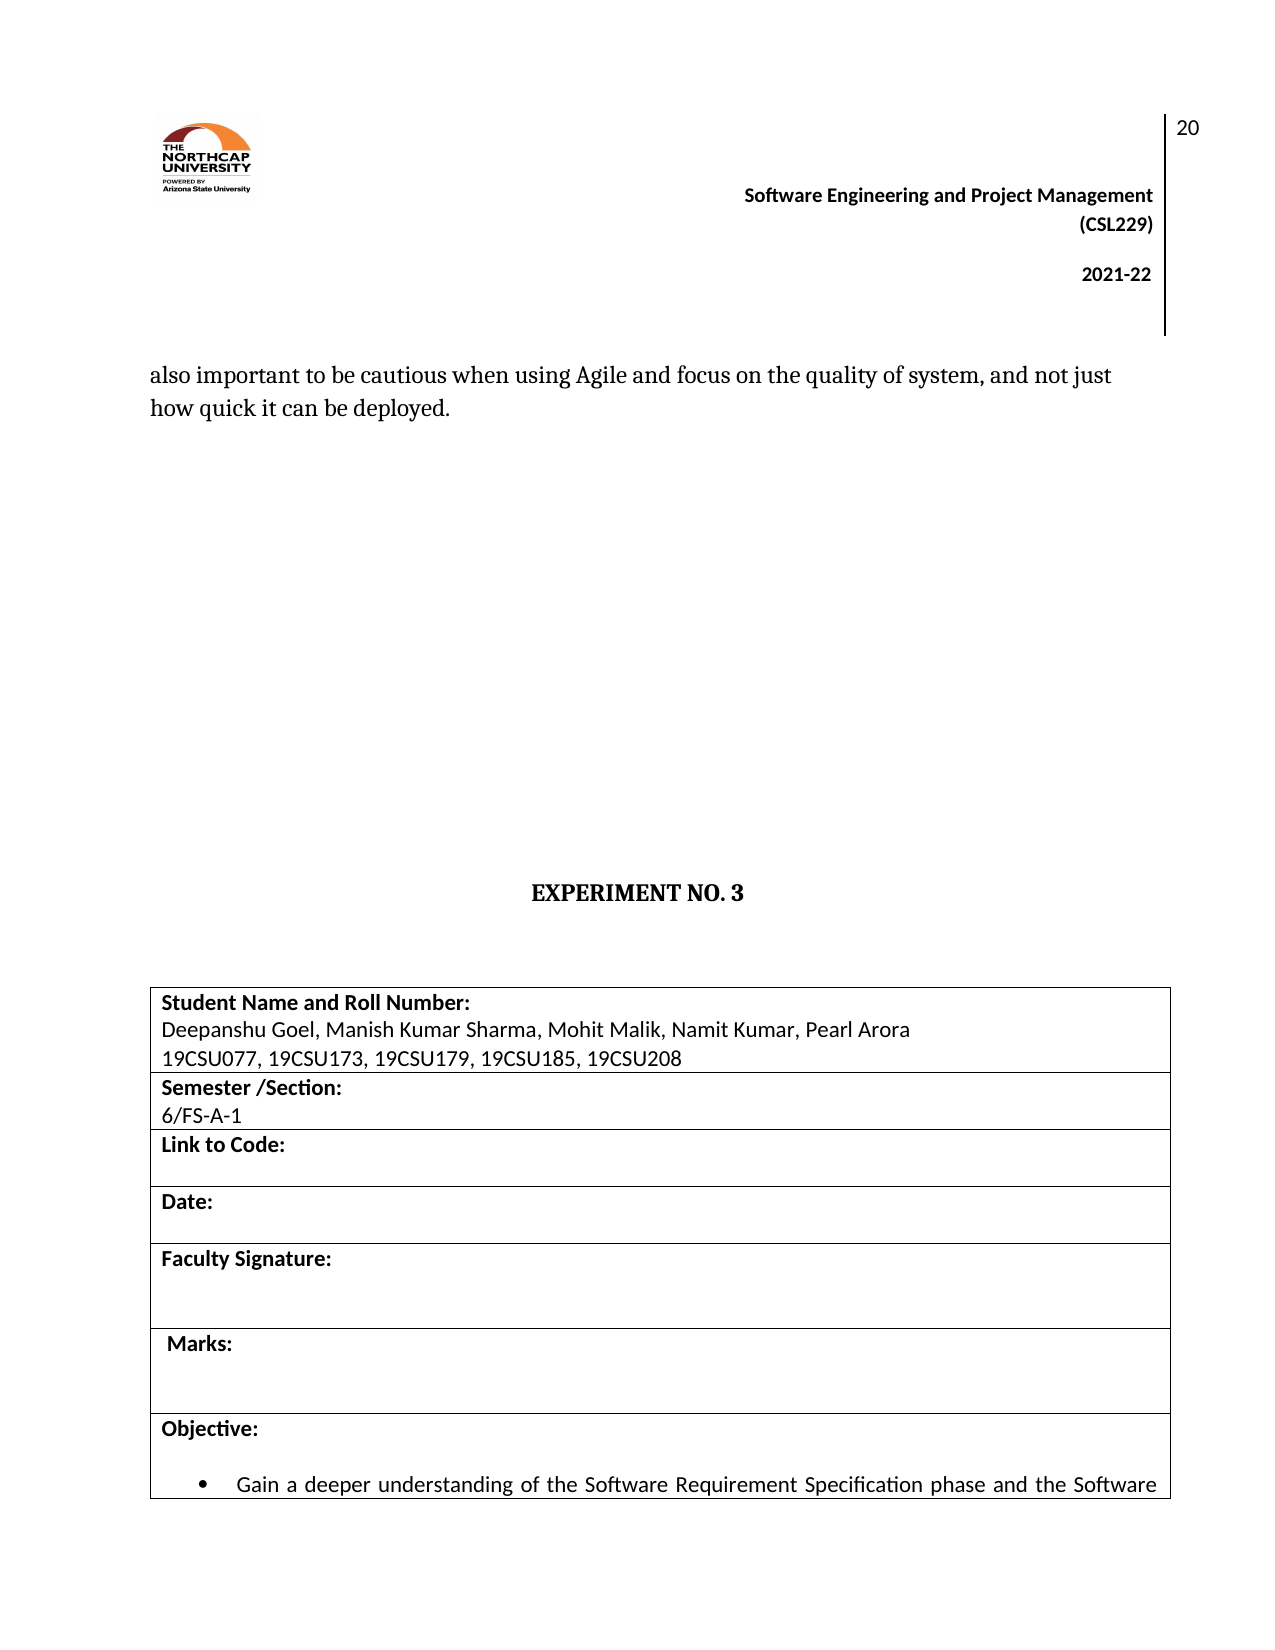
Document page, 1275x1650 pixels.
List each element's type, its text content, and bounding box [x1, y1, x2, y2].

table_cell Faculty Signature: [151, 1244, 1170, 1328]
table_cell Link to Code: [151, 1130, 1170, 1186]
picture [155, 113, 260, 202]
text EXPERIMENT NO. 3 [150, 879, 1125, 908]
table_cell Date: [151, 1187, 1170, 1243]
table_cell Marks: [151, 1329, 1170, 1413]
table_cell Semester /Section: 6/FS-A-1 [151, 1073, 1170, 1129]
table_header Student Name and Roll Number: Deepanshu Goel, Manish Kumar Sharma, Mohit Malik, Namit Kumar, Pearl Arora 19CSU077, 19CSU173, 19CSU179, 19CSU185, 19CSU208 [151, 988, 1170, 1072]
